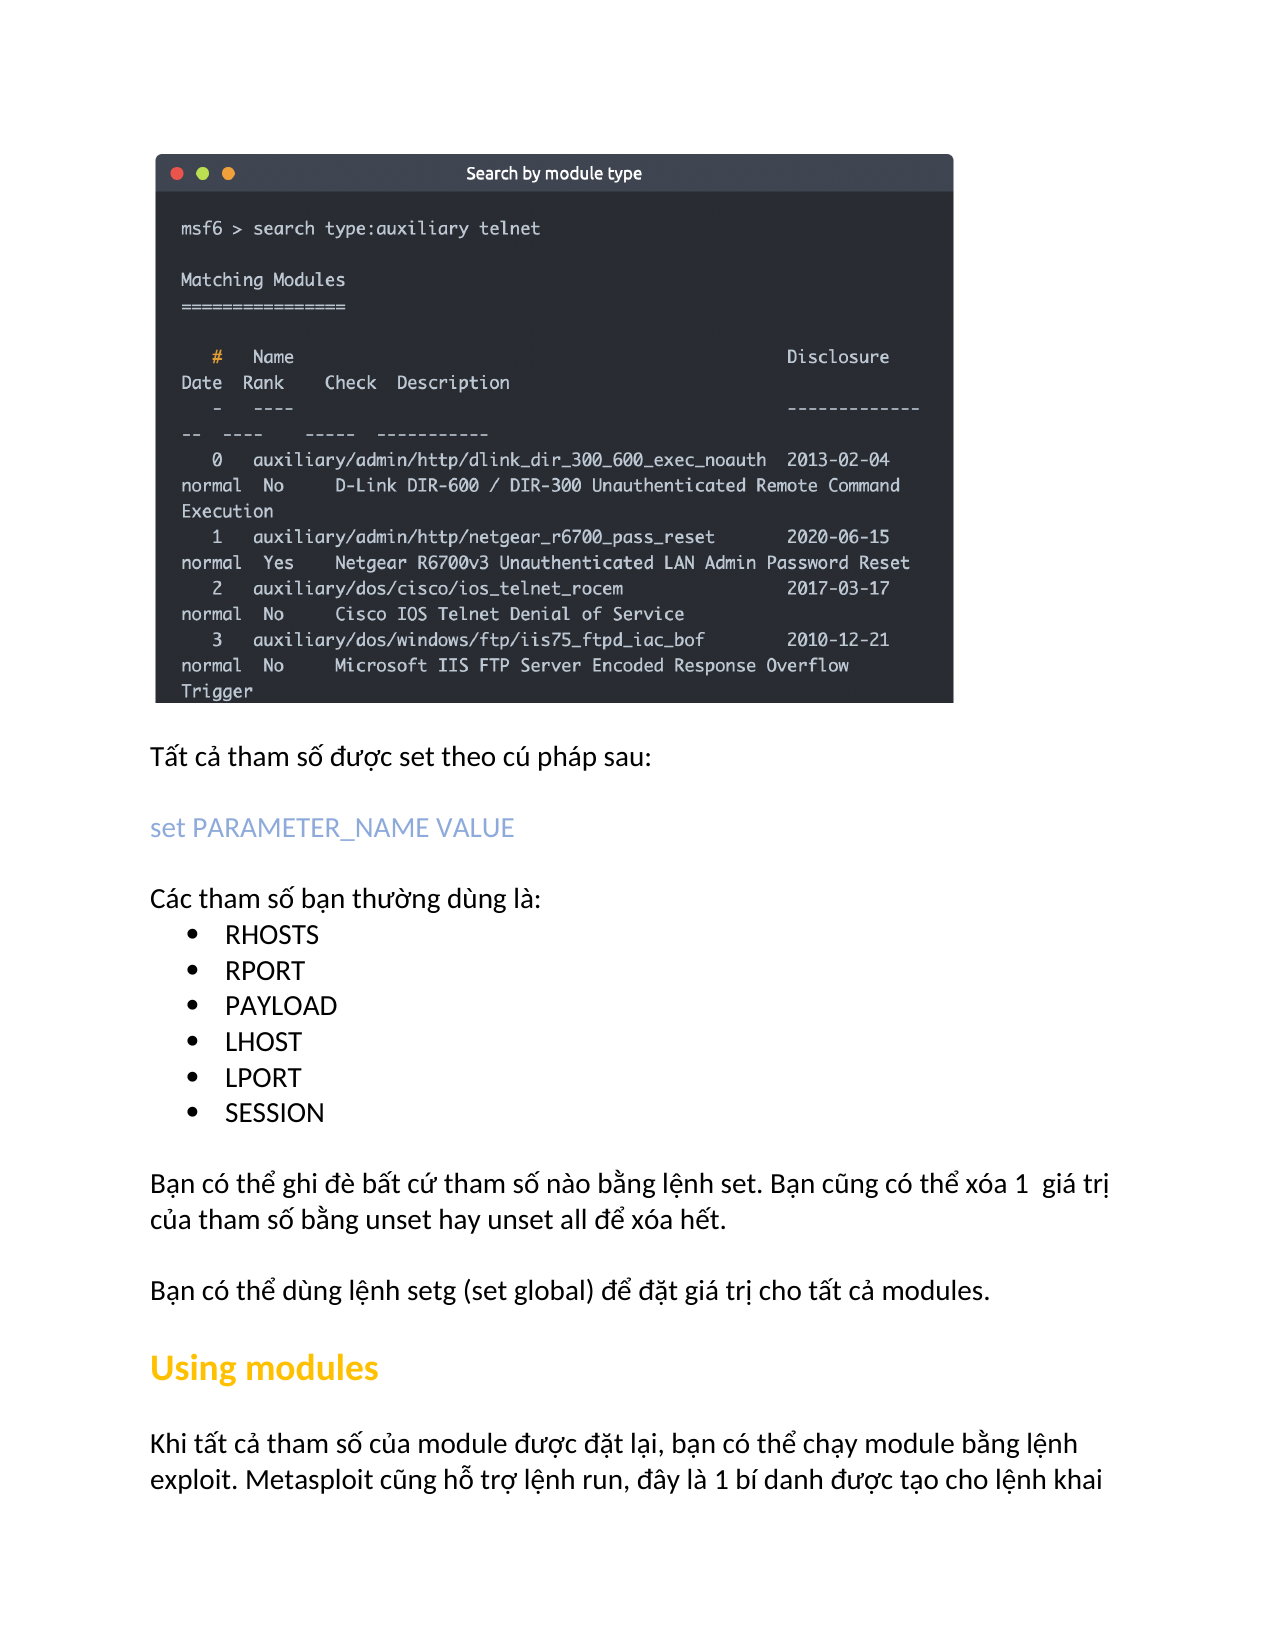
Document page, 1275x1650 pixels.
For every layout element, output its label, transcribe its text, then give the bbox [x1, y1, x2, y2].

list PAYLOAD [187, 987, 1125, 1023]
text Bạn có thể ghi đè bất cứ tham số nào bằng lệnh set. Bạn cũng có thể xóa 1 giá trị của tham số bằng unset hay unset all để xóa hết. [150, 1166, 1125, 1237]
text Các tham số bạn thường dùng là: [150, 881, 1125, 916]
list LHOST [187, 1023, 1125, 1059]
list LPORT [187, 1059, 1125, 1094]
picture [150, 150, 967, 703]
text Bạn có thể dùng lệnh setg (set global) để đặt giá trị cho tất cả modules. [150, 1272, 1125, 1308]
list RPORT [187, 952, 1125, 987]
text Tất cả tham số được set theo cú pháp sau: [150, 738, 1125, 774]
list SESSION [187, 1094, 1125, 1130]
text Using modules [150, 1344, 1125, 1389]
text set PARAMETER_NAME VALUE [150, 809, 1125, 845]
list RHOSTS [187, 916, 1125, 952]
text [150, 1425, 1125, 1496]
